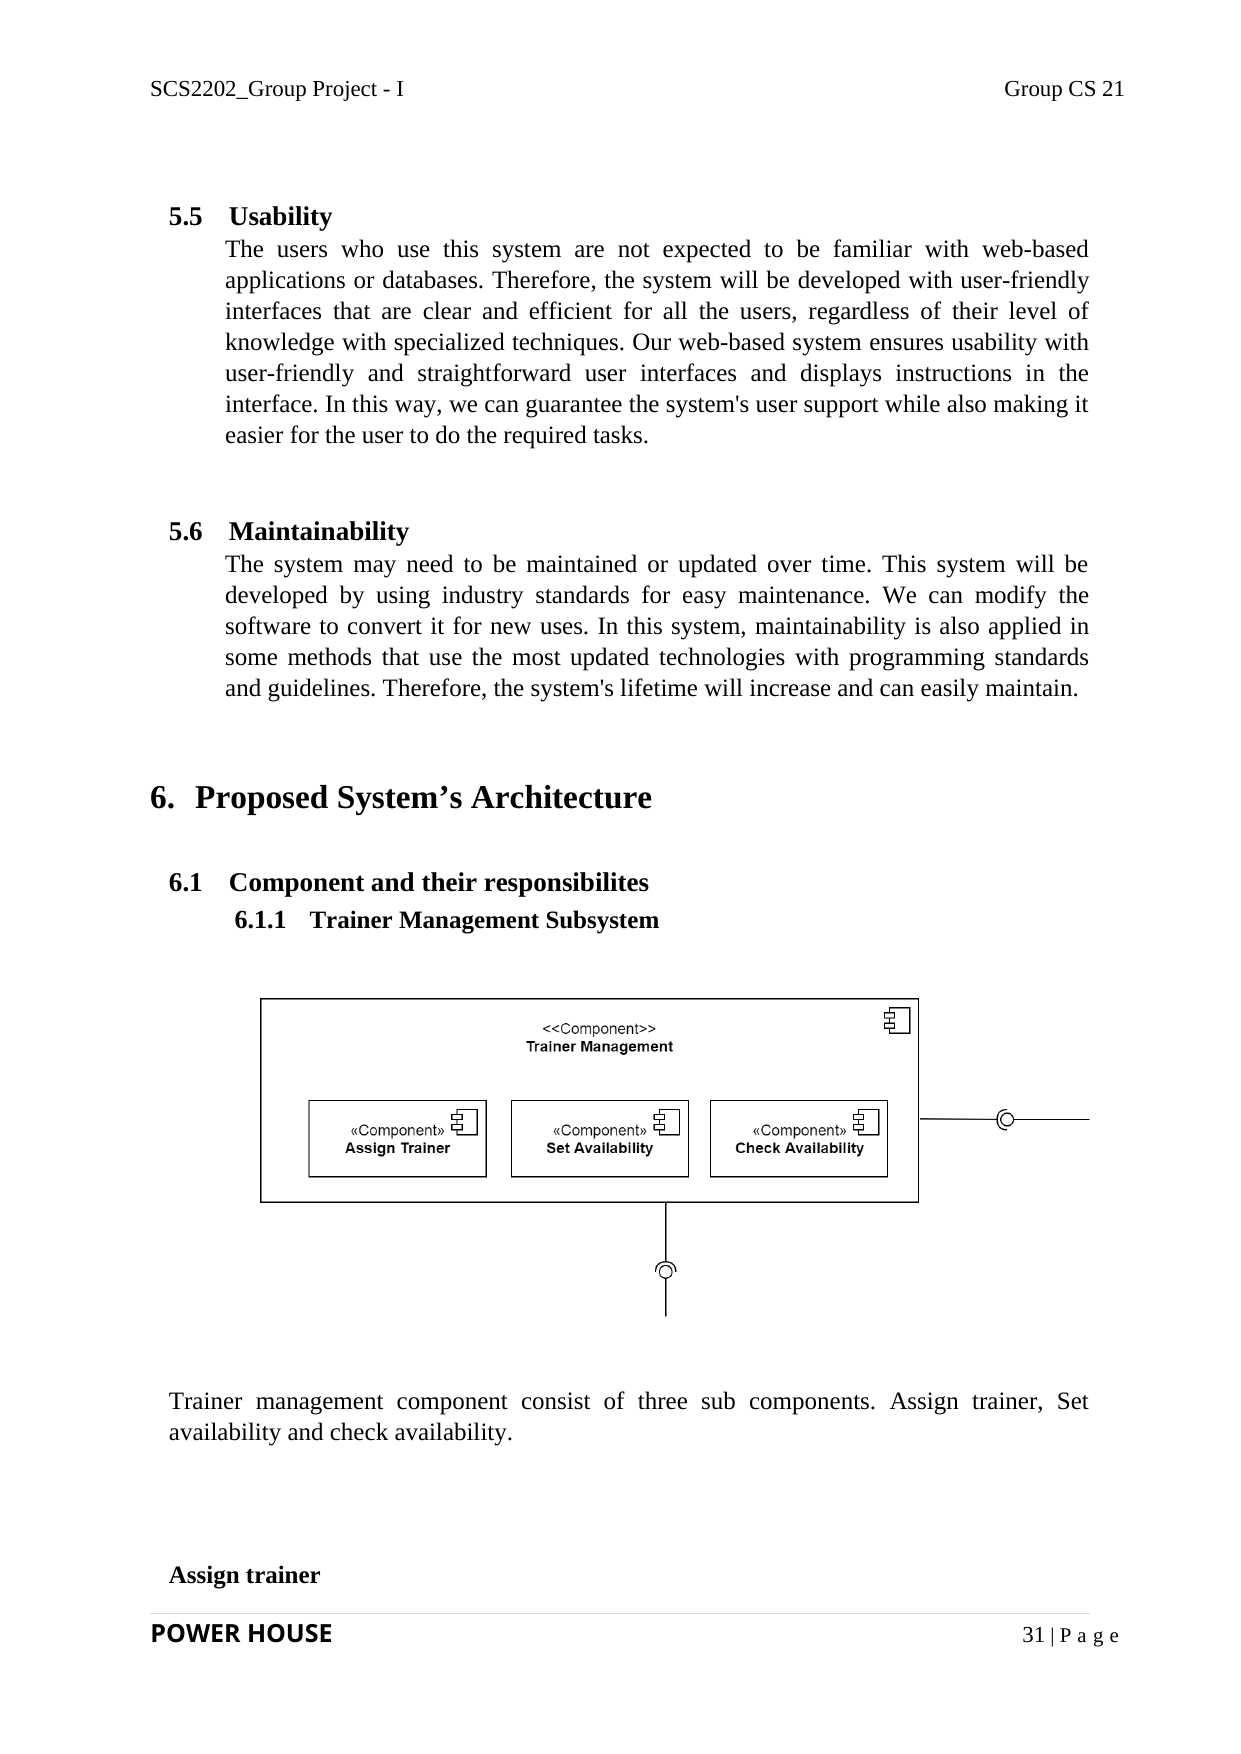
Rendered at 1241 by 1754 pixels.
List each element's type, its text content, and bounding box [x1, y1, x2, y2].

subtitle Trainer Management Subsystem [234, 904, 1090, 934]
text Trainer management component consist of three sub components. Assign trainer, Set availability and check availability. [169, 1386, 1090, 1446]
text Assign trainer [150, 1561, 1090, 1589]
subtitle Proposed System’s Architecture [150, 777, 1090, 815]
subtitle Component and their responsibilites [169, 866, 1090, 897]
picture [260, 998, 1091, 1318]
